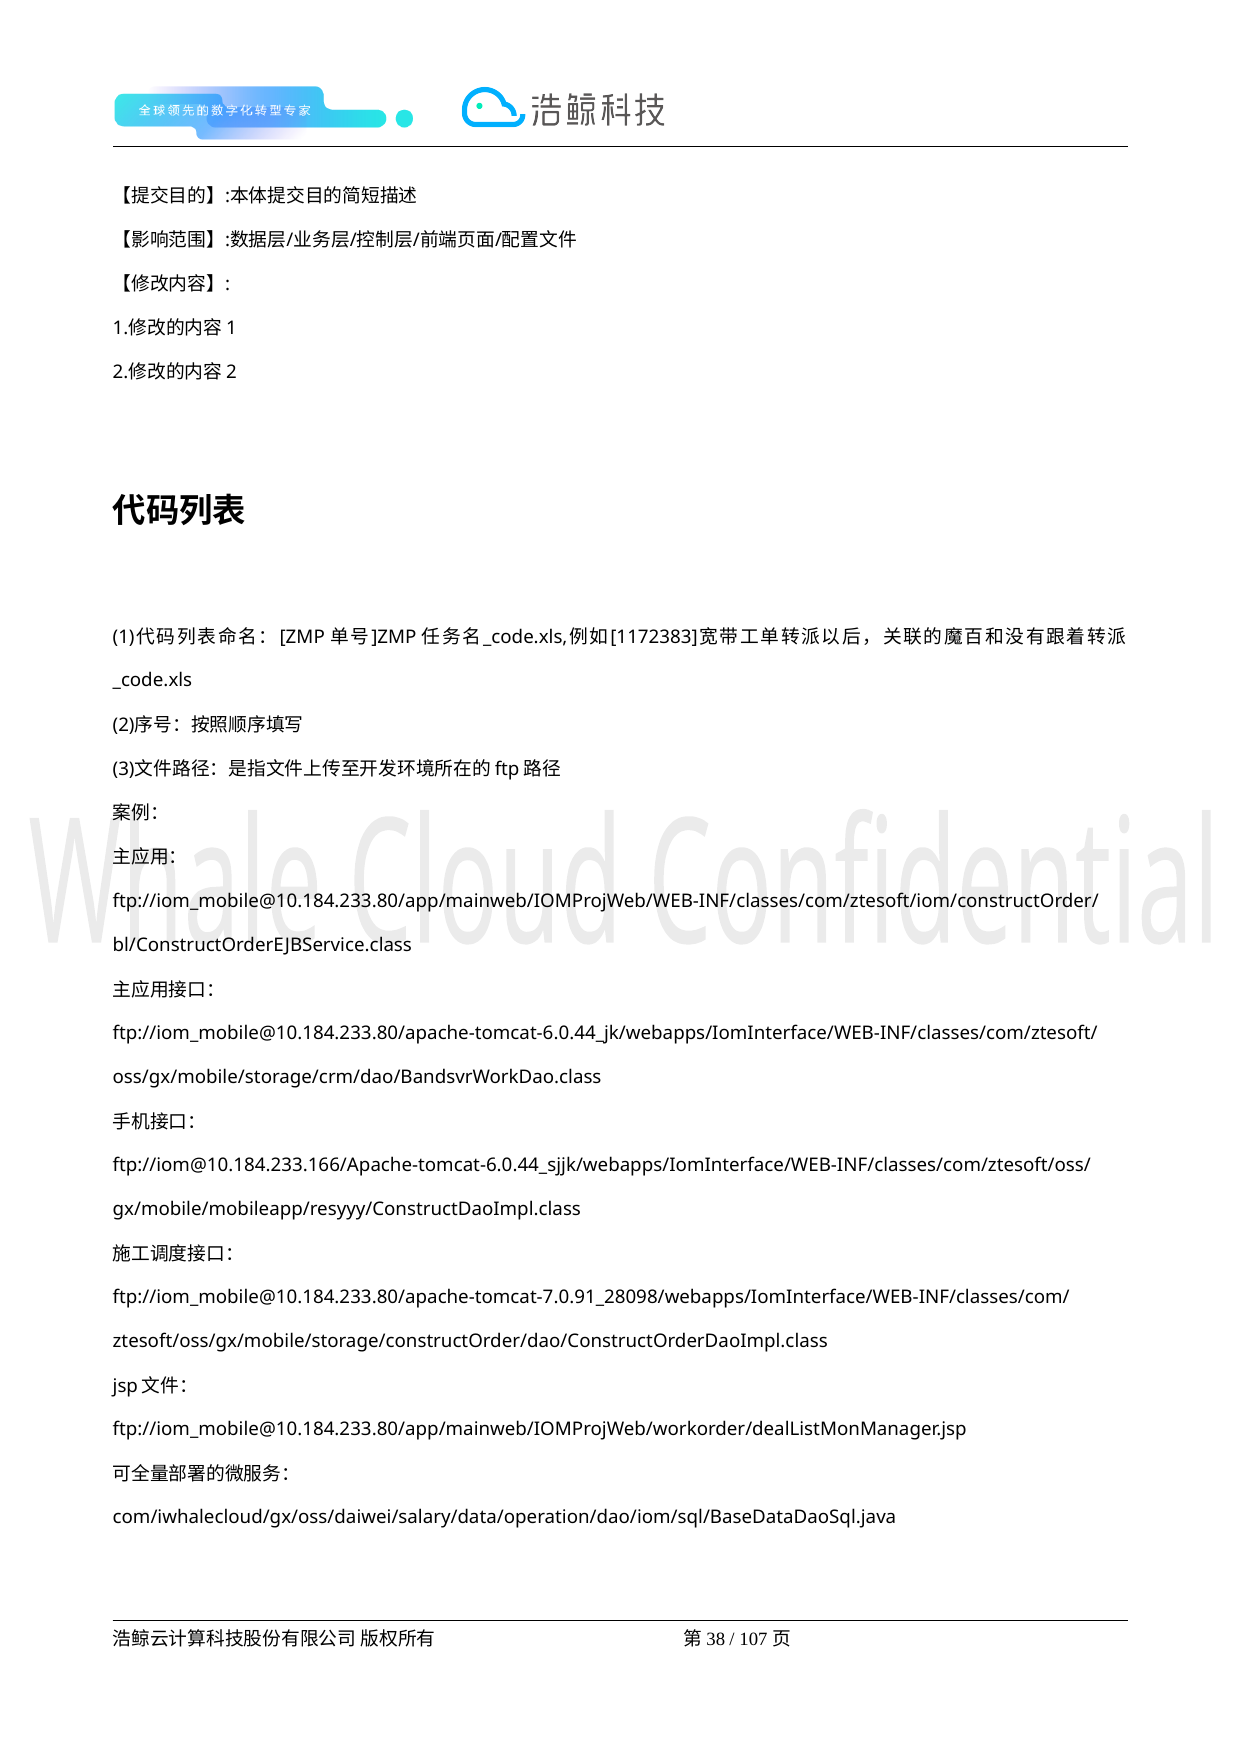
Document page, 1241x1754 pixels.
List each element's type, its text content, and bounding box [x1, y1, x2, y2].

text 1.修改的内容1 [112, 304, 1128, 348]
text 案例： [112, 789, 1128, 834]
text 【修改内容】: [112, 260, 1128, 304]
text ftp://iom_mobile@10.184.233.80/app/mainweb/IOMProjWeb/workorder/dealListMonManager.jsp [112, 1406, 1128, 1451]
text (2)序号：按照顺序填写 [112, 701, 1128, 746]
subtitle 代码列表 [112, 463, 1128, 552]
picture [423, 70, 668, 144]
picture [112, 81, 417, 144]
text 【提交目的】:本体提交目的简短描述 [112, 172, 1128, 216]
text 主应用： ftp://iom_mobile@10.184.233.80/app/mainweb/IOMProjWeb/WEB-INF/classes/com/ztesoft/iom/constructOrder/bl/ConstructOrderEJBService.class [112, 834, 1128, 966]
text 2.修改的内容2 [112, 348, 1128, 392]
text 【影响范围】:数据层/业务层/控制层/前端页面/配置文件 [112, 216, 1128, 260]
text jsp文件： [112, 1362, 1128, 1406]
text (3)文件路径：是指文件上传至开发环境所在的ftp路径 [112, 746, 1128, 789]
text (1)代码列表命名：[ZMP单号]ZMP任务名_code.xls,例如[1172383]宽带工单转派以后，关联的魔百和没有跟着转派_code.xls [112, 613, 1128, 701]
text 可全量部署的微服务： com/iwhalecloud/gx/oss/daiwei/salary/data/operation/dao/iom/sql/BaseDataDaoSql.java [112, 1451, 1128, 1539]
text 手机接口： ftp://iom@10.184.233.166/Apache-tomcat-6.0.44_sjjk/webapps/IomInterface/WEB-INF/classes/com/ztesoft/oss/gx/mobile/mobileapp/resyyy/ConstructDaoImpl.class [112, 1098, 1128, 1230]
text 施工调度接口： ftp://iom_mobile@10.184.233.80/apache-tomcat-7.0.91_28098/webapps/IomInterface/WEB-INF/classes/com/ztesoft/oss/gx/mobile/storage/constructOrder/dao/ConstructOrderDaoImpl.class [112, 1230, 1128, 1362]
text 主应用接口： ftp://iom_mobile@10.184.233.80/apache-tomcat-6.0.44_jk/webapps/IomInterface/WEB-INF/classes/com/ztesoft/oss/gx/mobile/storage/crm/dao/BandsvrWorkDao.class [112, 966, 1128, 1098]
